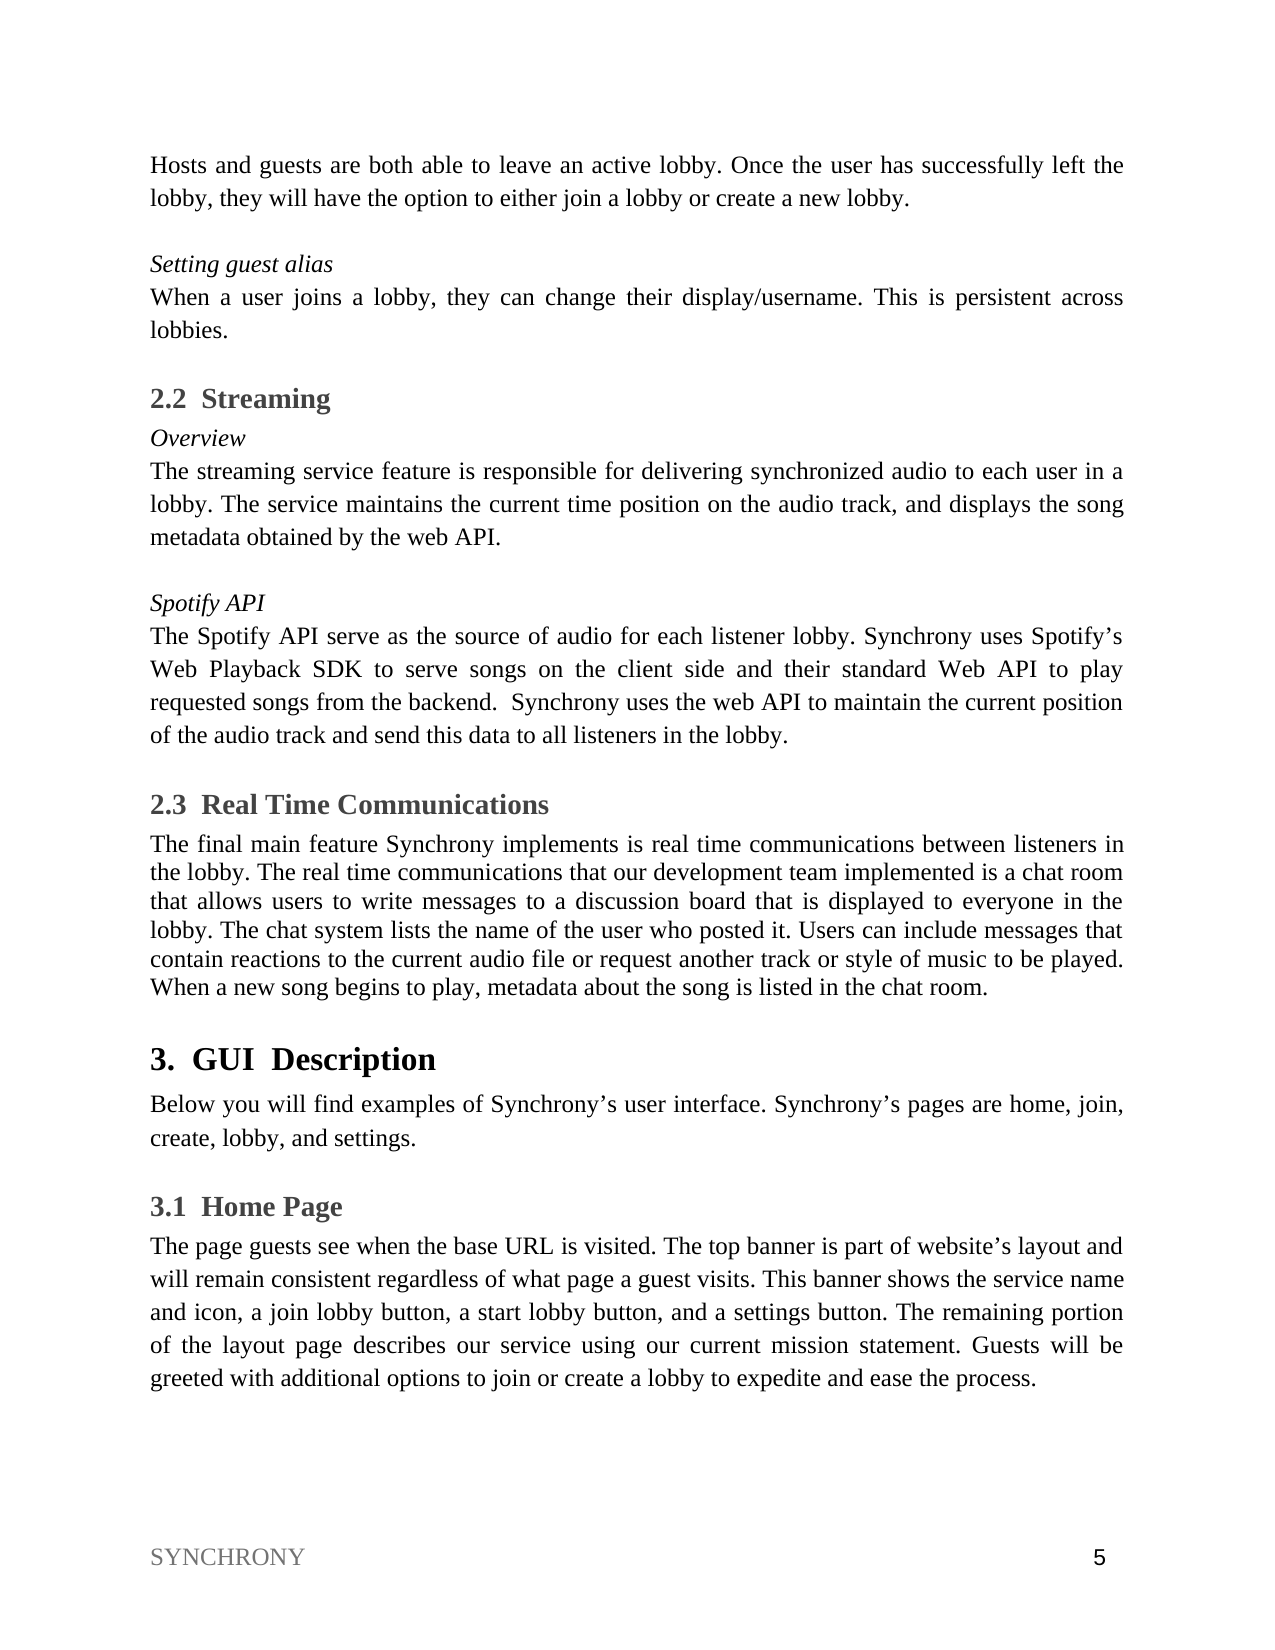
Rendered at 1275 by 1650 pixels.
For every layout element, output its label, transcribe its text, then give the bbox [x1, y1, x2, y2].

subtitle 3.1 Home Page [150, 1189, 1125, 1222]
text Spotify API [150, 588, 1125, 617]
text The final main feature Synchrony implements is real time communications between listeners in the lobby. The real time communications that our development team implemented is a chat room that allows users to write messages to a discussion board that is displayed to everyone in the lobby. The chat system lists the name of the user who posted it. Users can include messages that contain reactions to the current audio file or request another track or style of music to be played. When a new song begins to play, metadata about the song is listed in the chat room. [150, 829, 1125, 1001]
text The streaming service feature is responsible for delivering synchronized audio to each user in a lobby. The service maintains the current time position on the audio track, and displays the song metadata obtained by the web API. [150, 456, 1125, 551]
text The Spotify API serve as the source of audio for each listener lobby. Synchrony uses Spotify’s Web Playback SDK to serve songs on the client side and their standard Web API to play requested songs from the backend. Synchrony uses the web API to maintain the current position of the audio track and send this data to all listeners in the lobby. [150, 621, 1125, 749]
subtitle 3. GUI Description [150, 1039, 1125, 1077]
text Overview [150, 423, 1125, 452]
text Setting guest alias [150, 249, 1125, 278]
text Below you will find examples of Synchrony’s user interface. Synchrony’s pages are home, join, create, lobby, and settings. [150, 1089, 1125, 1151]
text The page guests see when the base URL is visited. The top banner is part of website’s layout and will remain consistent regardless of what page a guest visits. This banner shows the service name and icon, a join lobby button, a start lobby button, and a settings button. The remaining portion of the layout page describes our service using our current mission statement. Guests will be greeted with additional options to join or create a lobby to expedite and ease the process. [150, 1231, 1125, 1392]
text When a user joins a lobby, they can change their display/username. This is persistent across lobbies. [150, 282, 1125, 344]
text Hosts and guests are both able to leave an active lobby. Once the user has successfully left the lobby, they will have the option to either join a lobby or create a new lobby. [150, 150, 1125, 212]
subtitle 2.2 Streaming [150, 381, 1125, 415]
subtitle 2.3 Real Time Communications [150, 787, 1125, 820]
